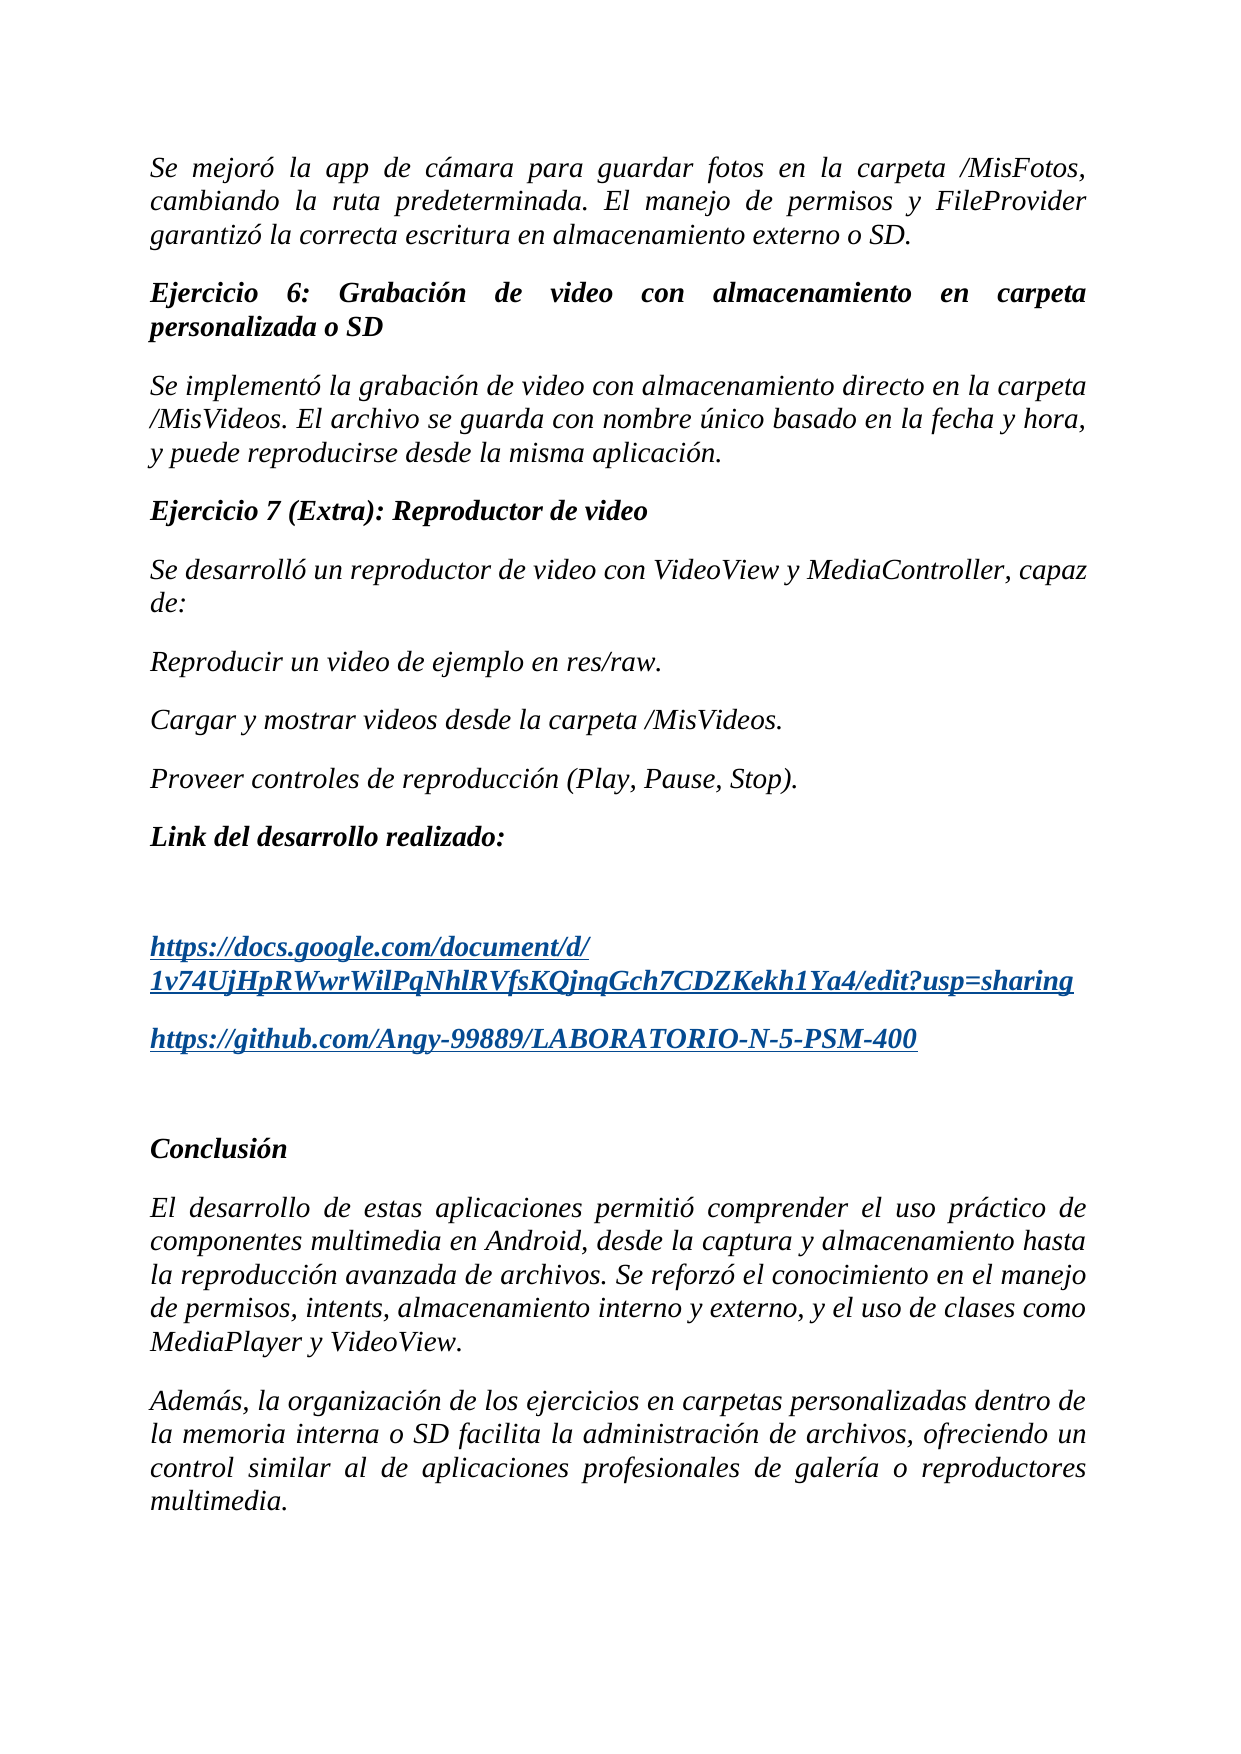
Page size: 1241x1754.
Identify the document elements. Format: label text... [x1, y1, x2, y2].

text Ejercicio 7 (Extra): Reproductor de video [150, 493, 1090, 527]
text https://docs.google.com/document/d/1v74UjHpRWwrWilPqNhlRVfsKQjnqGch7CDZKekh1Ya4/edit?usp=sharing [150, 929, 1090, 997]
text El desarrollo de estas aplicaciones permitió comprender el uso práctico de componentes multimedia en Android, desde la captura y almacenamiento hasta la reproducción avanzada de archivos. Se reforzó el conocimiento en el manejo de permisos, intents, almacenamiento interno y externo, y el uso de clases como MediaPlayer y VideoView. [150, 1190, 1090, 1358]
text Ejercicio 6: Grabación de video con almacenamiento en carpeta personalizada o SD [150, 276, 1090, 343]
text Reproducir un video de ejemplo en res/raw. [150, 644, 1090, 677]
text Se mejoró la app de cámara para guardar fotos en la carpeta /MisFotos, cambiando la ruta predeterminada. El manejo de permisos y FileProvider garantizó la correcta escritura en almacenamiento externo o SD. [150, 150, 1090, 251]
text Cargar y mostrar videos desde la carpeta /MisVideos. [150, 702, 1090, 736]
text Proveer controles de reproducción (Play, Pause, Stop). [150, 761, 1090, 794]
text Conclusión [150, 1131, 1090, 1165]
text Se implementó la grabación de video con almacenamiento directo en la carpeta /MisVideos. El archivo se guarda con nombre único basado en la fecha y hora, y puede reproducirse desde la misma aplicación. [150, 368, 1090, 468]
text Además, la organización de los ejercicios en carpetas personalizadas dentro de la memoria interna o SD facilita la administración de archivos, ofreciendo un control similar al de aplicaciones profesionales de galería o reproductores multimedia. [150, 1383, 1090, 1517]
text https://github.com/Angy-99889/LABORATORIO-N-5-PSM-400 [150, 1022, 1090, 1055]
text Se desarrolló un reproductor de video con VideoView y MediaController, capaz de: [150, 552, 1090, 619]
text Link del desarrollo realizado: [150, 819, 1090, 853]
